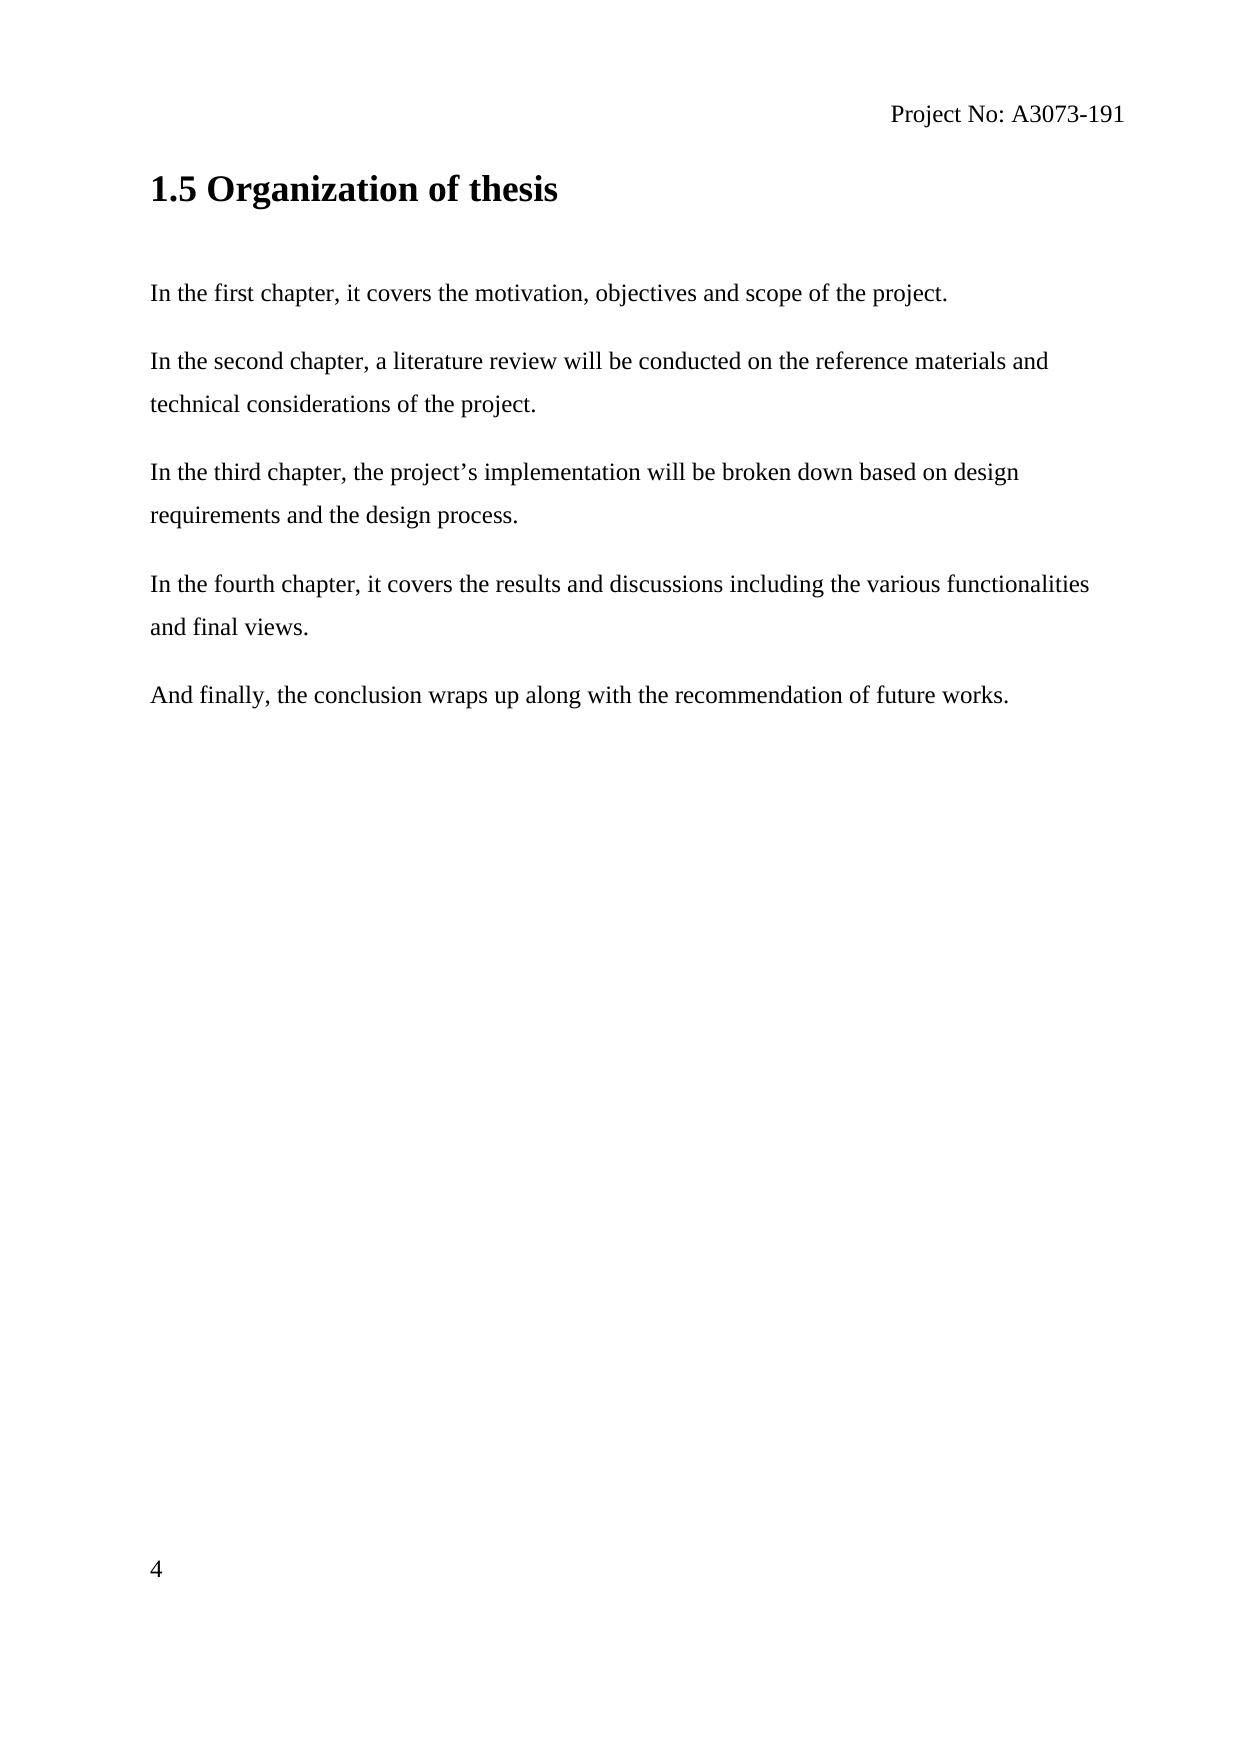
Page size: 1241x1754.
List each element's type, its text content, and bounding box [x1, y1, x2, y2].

text In the third chapter, the project’s implementation will be broken down based on design requirements and the design process. [150, 457, 1090, 529]
subtitle 1.5 Organization of thesis [150, 167, 1090, 210]
text In the fourth chapter, it covers the results and discussions including the various functionalities and final views. [150, 569, 1090, 641]
text In the second chapter, a literature review will be conducted on the reference materials and technical considerations of the project. [150, 346, 1090, 418]
text In the first chapter, it covers the motivation, objectives and scope of the project. [150, 278, 1090, 307]
text And finally, the conclusion wraps up along with the recommendation of future works. [150, 680, 1090, 709]
